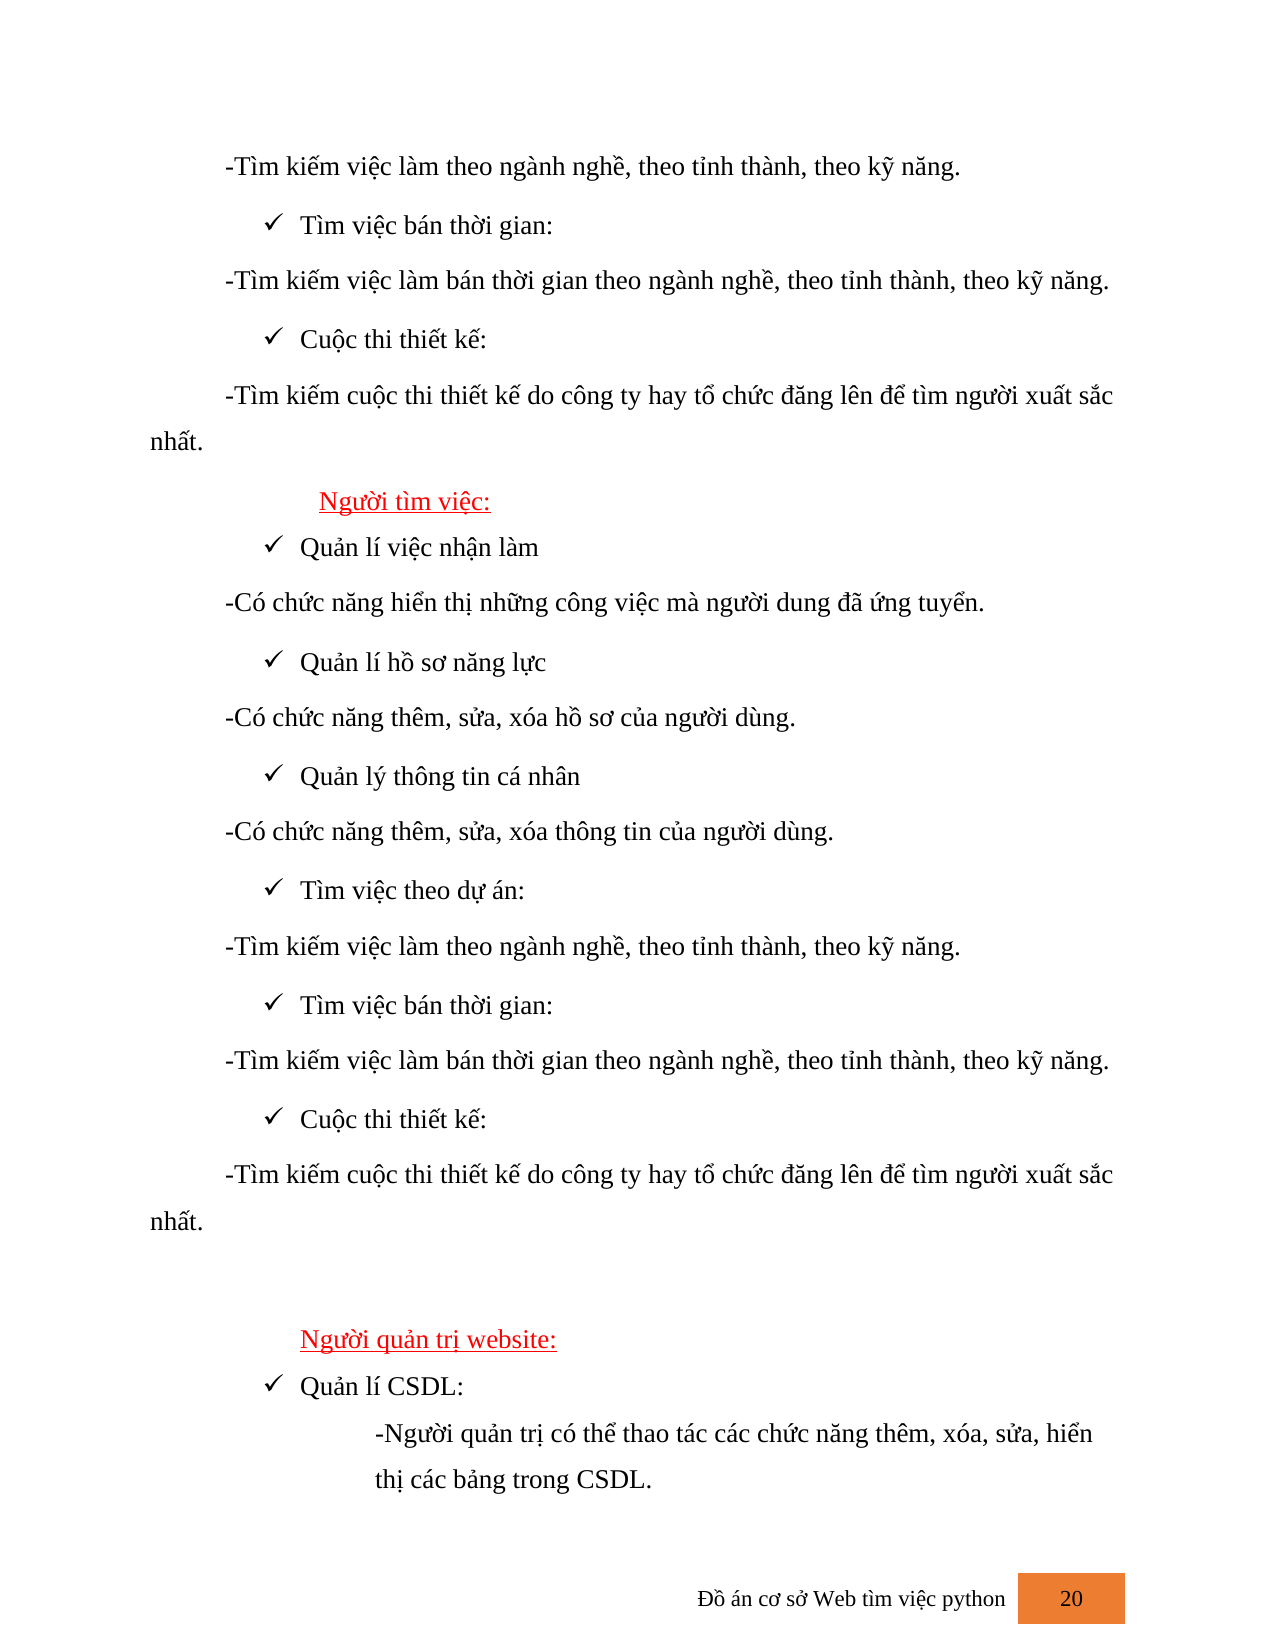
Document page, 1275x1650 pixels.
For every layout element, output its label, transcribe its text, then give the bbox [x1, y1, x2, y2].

subtitle Người tìm việc: [244, 484, 1125, 516]
list Cuộc thi thiết kế: [262, 1103, 1125, 1134]
list Quản lí CSDL: [262, 1370, 1125, 1401]
text -Tìm kiếm việc làm bán thời gian theo ngành nghề, theo tỉnh thành, theo kỹ năng. [150, 264, 1125, 296]
text -Tìm kiếm việc làm theo ngành nghề, theo tỉnh thành, theo kỹ năng. [150, 929, 1125, 961]
list Tìm việc bán thời gian: [262, 989, 1125, 1020]
list Tìm việc bán thời gian: [262, 209, 1125, 240]
text -Có chức năng thêm, sửa, xóa hồ sơ của người dùng. [150, 701, 1125, 732]
list Cuộc thi thiết kế: [262, 323, 1125, 355]
text -Tìm kiếm việc làm bán thời gian theo ngành nghề, theo tỉnh thành, theo kỹ năng. [150, 1044, 1125, 1075]
text -Tìm kiếm cuộc thi thiết kế do công ty hay tổ chức đăng lên để tìm người xuất sắc nhất. [150, 379, 1125, 457]
list -Người quản trị có thể thao tác các chức năng thêm, xóa, sửa, hiển thị các bảng trong CSDL. [375, 1417, 1125, 1495]
text -Tìm kiếm cuộc thi thiết kế do công ty hay tổ chức đăng lên để tìm người xuất sắc nhất. [150, 1158, 1125, 1236]
text -Tìm kiếm việc làm theo ngành nghề, theo tỉnh thành, theo kỹ năng. [150, 150, 1125, 181]
list Quản lý thông tin cá nhân [262, 760, 1125, 791]
subtitle Người quản trị website: [150, 1323, 1125, 1354]
text -Có chức năng hiển thị những công việc mà người dung đã ứng tuyển. [150, 586, 1125, 618]
list Quản lí hồ sơ năng lực [262, 646, 1125, 677]
list Tìm việc theo dự án: [262, 874, 1125, 906]
text -Có chức năng thêm, sửa, xóa thông tin của người dùng. [150, 815, 1125, 846]
list Quản lí việc nhận làm [262, 531, 1125, 562]
